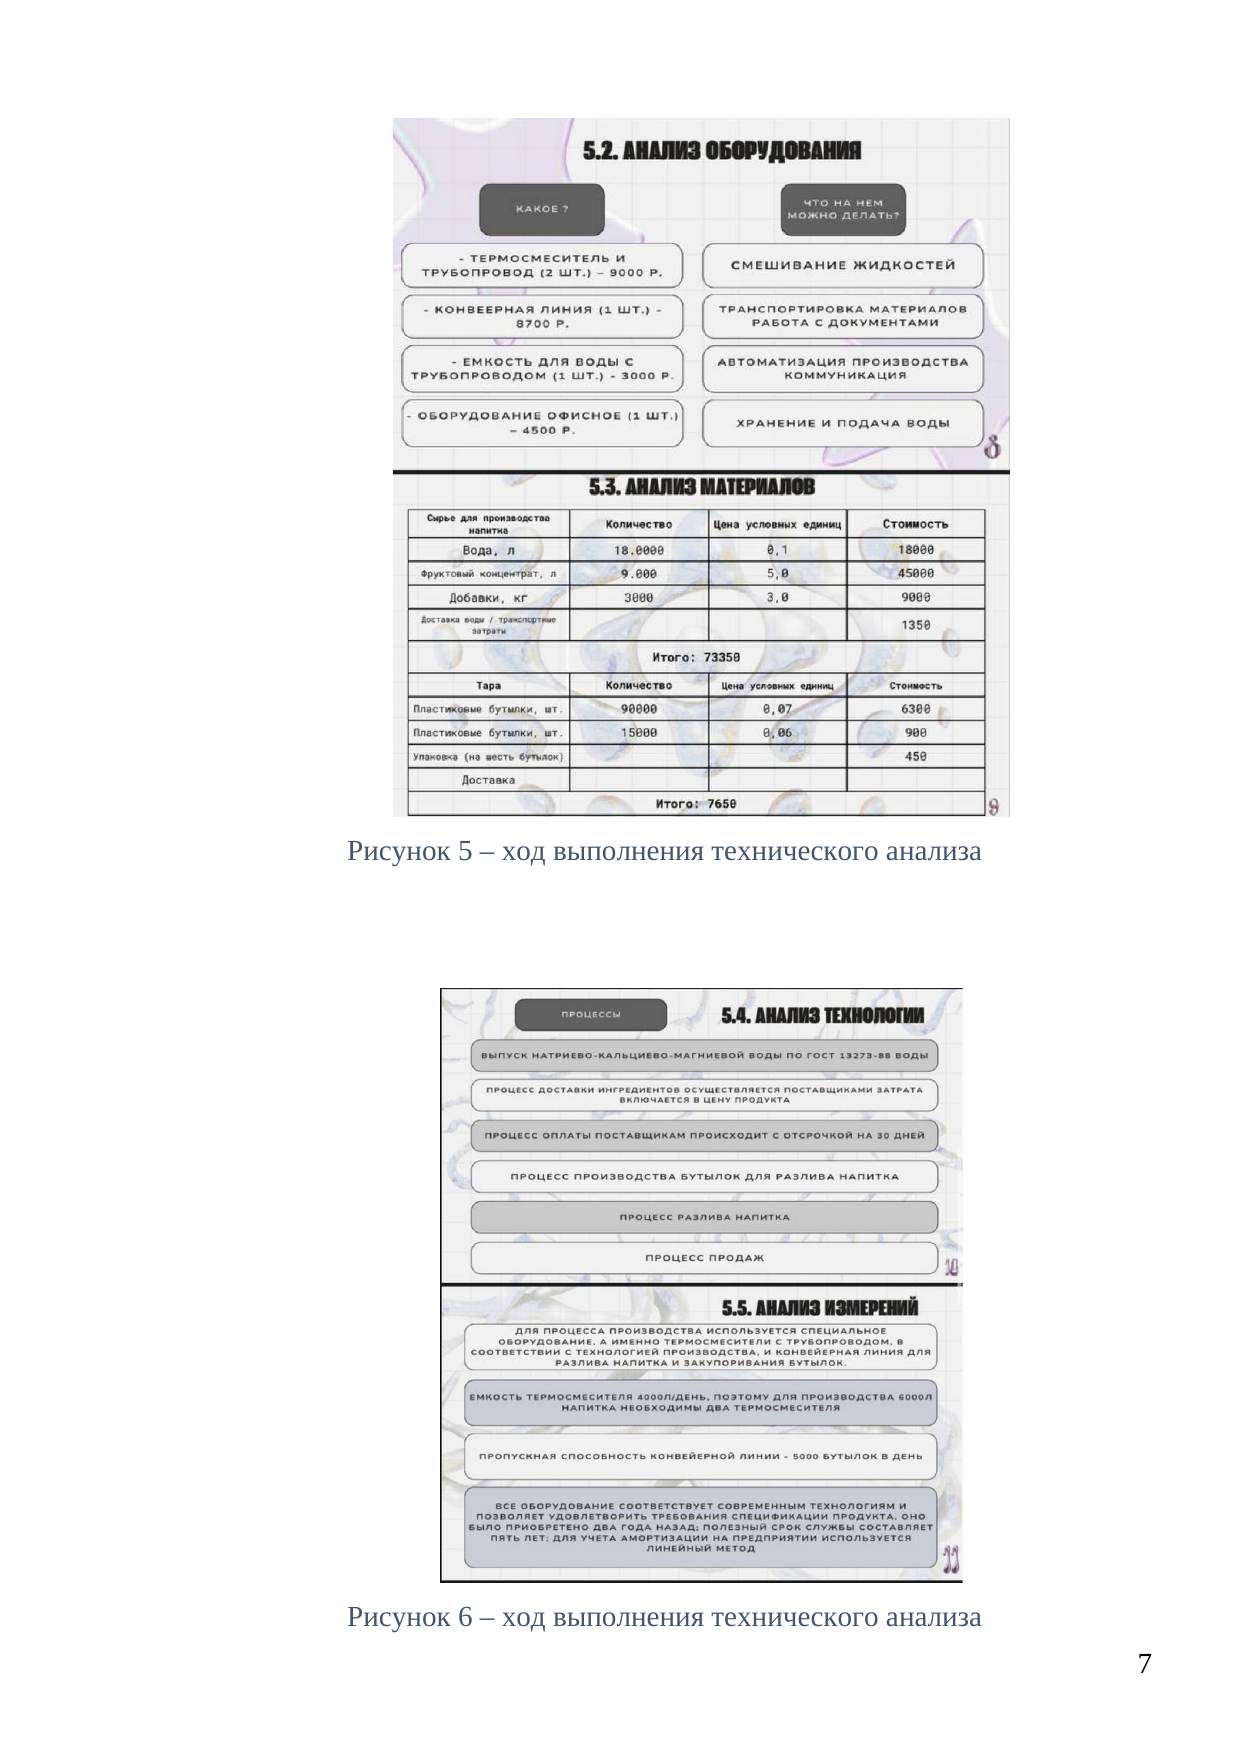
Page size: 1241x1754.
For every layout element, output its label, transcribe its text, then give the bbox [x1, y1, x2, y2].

text Рисунок 6 – ход выполнения технического анализа [177, 1599, 1152, 1633]
text Рисунок 5 – ход выполнения технического анализа [177, 833, 1152, 867]
picture [392, 118, 1010, 817]
picture [440, 988, 963, 1583]
